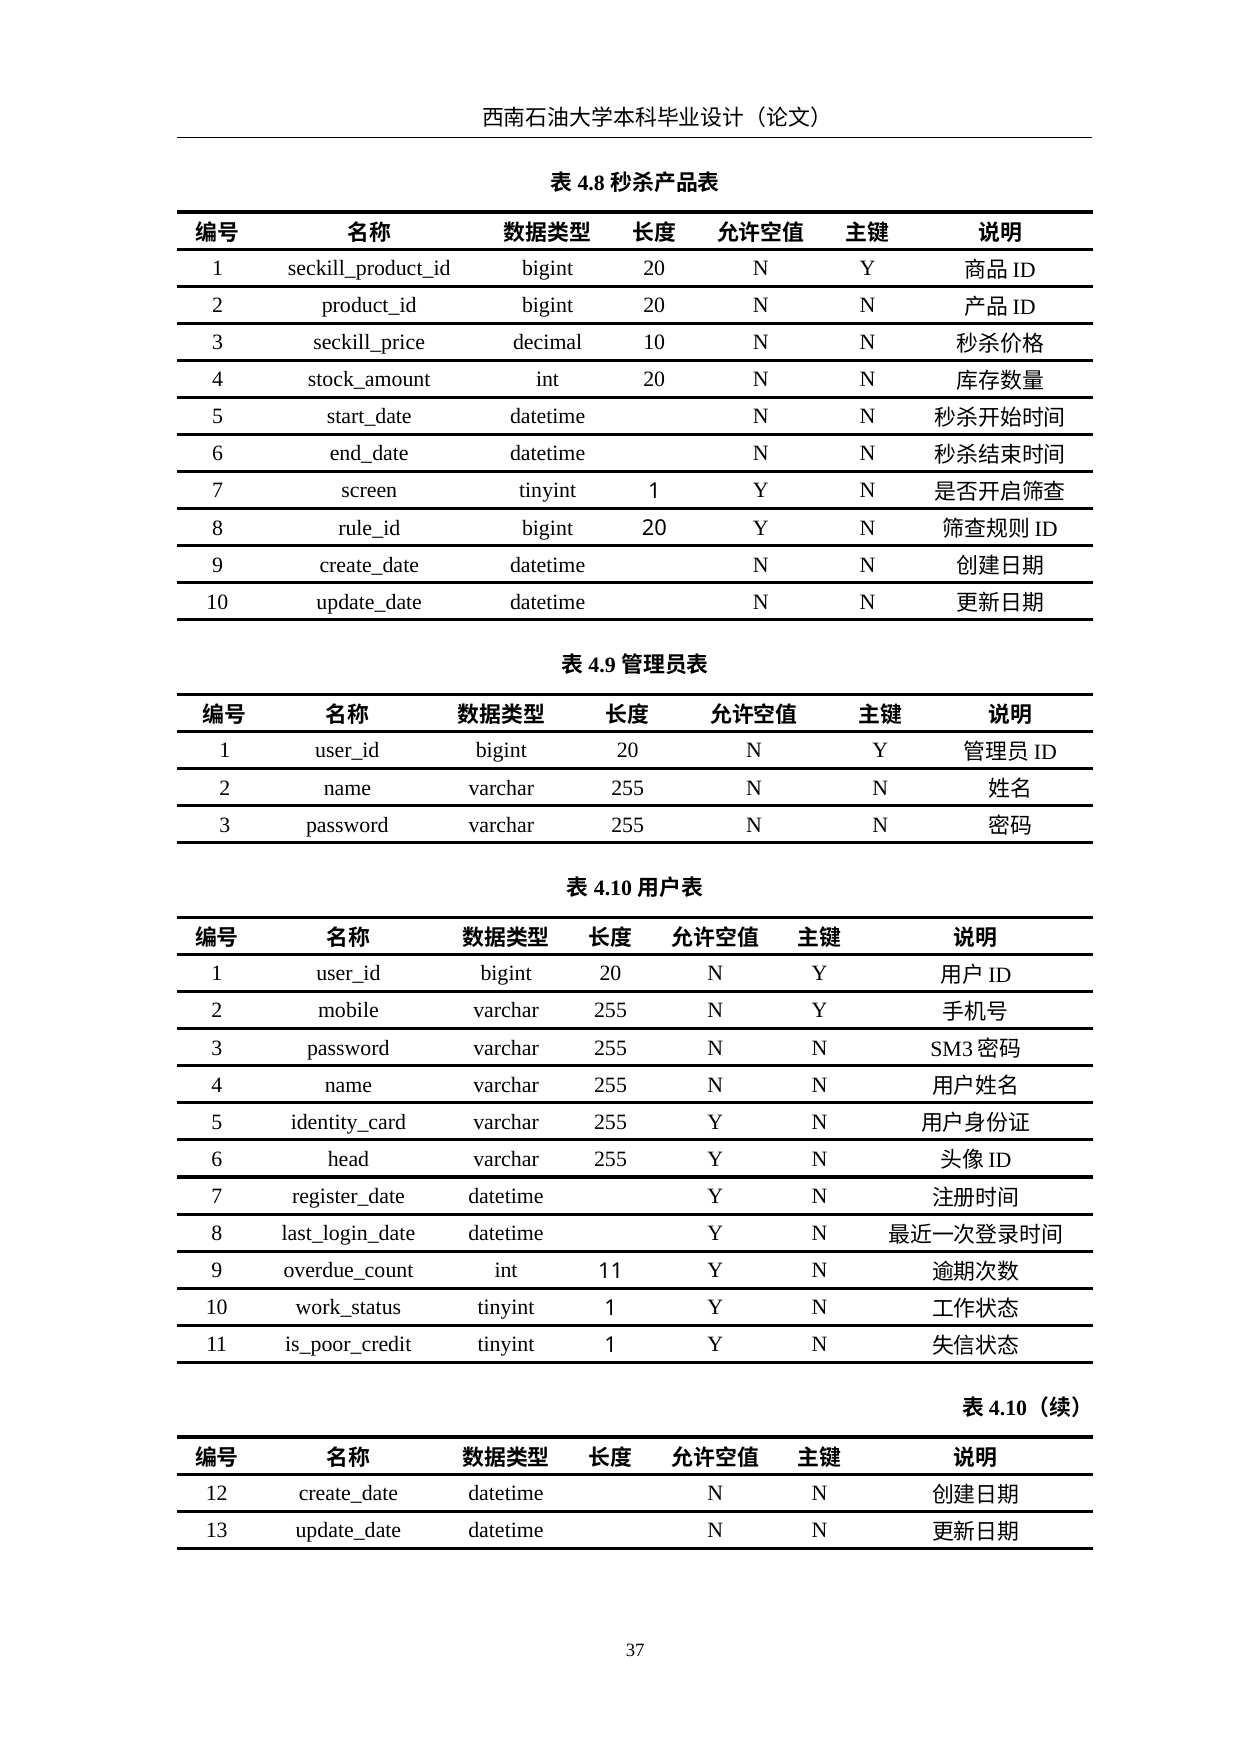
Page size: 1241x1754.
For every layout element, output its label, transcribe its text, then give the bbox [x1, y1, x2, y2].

table_cell 11 [571, 1253, 649, 1287]
table_header 说明 [859, 919, 1092, 953]
table_cell name [256, 1067, 441, 1101]
table_cell 9 [177, 1253, 256, 1287]
table_cell N [780, 1290, 858, 1324]
text 表 4.10（续） [177, 1389, 1092, 1423]
table_cell varchar [441, 993, 571, 1027]
table_cell seckill_price [257, 325, 481, 359]
table_cell 7 [177, 473, 257, 507]
table_cell N [650, 1067, 780, 1101]
table_cell 20 [571, 956, 649, 990]
table_header 主键 [827, 214, 907, 247]
table_cell 255 [571, 993, 649, 1027]
table_cell datetime [481, 436, 614, 470]
text 表 4.10 用户表 [177, 869, 1092, 903]
table_cell N [827, 325, 907, 359]
table_cell 2 [177, 770, 272, 804]
table_cell 手机号 [859, 993, 1092, 1027]
table_cell 1 [571, 1327, 649, 1361]
table_cell password [256, 1030, 441, 1064]
table_cell 20 [614, 510, 694, 544]
table_cell user_id [272, 733, 422, 767]
table_header 允许空值 [650, 1439, 780, 1472]
text 表 4.9 管理员表 [177, 646, 1092, 680]
table_cell 管理员ID [928, 733, 1092, 767]
table_cell bigint [481, 510, 614, 544]
table_cell int [441, 1253, 571, 1287]
table_cell N [694, 362, 827, 396]
table_cell N [650, 1030, 780, 1064]
table_cell N [694, 547, 827, 581]
table_cell [614, 584, 694, 618]
table_cell 4 [177, 1067, 256, 1101]
table_cell N [827, 436, 907, 470]
table_header 数据类型 [481, 214, 614, 247]
table_cell 密码 [928, 807, 1092, 841]
table_cell Y [650, 1253, 780, 1287]
table_cell N [780, 1327, 858, 1361]
table_cell 5 [177, 399, 257, 433]
table_cell 最近一次登录时间 [859, 1216, 1092, 1249]
table_cell SM3密码 [859, 1030, 1092, 1064]
table_cell start_date [257, 399, 481, 433]
table_cell 11 [177, 1327, 256, 1361]
text 表 4.8 秒杀产品表 [177, 164, 1092, 198]
table_header 编号 [177, 919, 256, 953]
table_cell N [694, 584, 827, 618]
table_cell N [827, 288, 907, 322]
table_cell int [481, 362, 614, 396]
table_cell 秒杀价格 [908, 325, 1092, 359]
table_cell 库存数量 [908, 362, 1092, 396]
table_cell 3 [177, 1030, 256, 1064]
table_cell datetime [441, 1179, 571, 1212]
table_cell N [827, 399, 907, 433]
table_header 数据类型 [441, 919, 571, 953]
table_cell bigint [441, 956, 571, 990]
table_cell [614, 436, 694, 470]
table_cell N [833, 770, 927, 804]
table_cell datetime [441, 1216, 571, 1249]
table_cell 7 [177, 1179, 256, 1212]
table_cell 20 [614, 251, 694, 284]
table_header 允许空值 [694, 214, 827, 247]
table_header 主键 [780, 919, 858, 953]
table_cell N [694, 288, 827, 322]
table_cell create_date [257, 547, 481, 581]
table_header 说明 [859, 1439, 1092, 1472]
table_cell 255 [571, 1104, 649, 1138]
table_cell datetime [481, 547, 614, 581]
table_header 说明 [908, 214, 1092, 247]
table_cell user_id [256, 956, 441, 990]
table_header 名称 [256, 919, 441, 953]
table_cell update_date [257, 584, 481, 618]
table_cell N [827, 362, 907, 396]
table_cell Y [833, 733, 927, 767]
table_header 数据类型 [441, 1439, 571, 1472]
table_cell 10 [177, 584, 257, 618]
table_cell end_date [257, 436, 481, 470]
table_cell varchar [422, 807, 580, 841]
table_cell N [780, 1179, 858, 1212]
table_cell [614, 547, 694, 581]
table_cell 1 [177, 733, 272, 767]
table_cell varchar [441, 1030, 571, 1064]
table_cell datetime [441, 1513, 571, 1547]
table_cell 255 [580, 807, 675, 841]
table_cell rule_id [257, 510, 481, 544]
table_cell N [694, 399, 827, 433]
table_cell 用户ID [859, 956, 1092, 990]
table_cell N [675, 807, 833, 841]
table_cell 8 [177, 510, 257, 544]
table_cell is_poor_credit [256, 1327, 441, 1361]
table_cell Y [694, 473, 827, 507]
table_cell N [650, 993, 780, 1027]
table_cell Y [650, 1141, 780, 1175]
table_cell 秒杀结束时间 [908, 436, 1092, 470]
table_cell N [780, 1253, 858, 1287]
table_cell N [780, 1476, 858, 1509]
table_cell screen [257, 473, 481, 507]
table_cell tinyint [441, 1290, 571, 1324]
table_cell 2 [177, 288, 257, 322]
table_cell 注册时间 [859, 1179, 1092, 1212]
table_cell tinyint [441, 1327, 571, 1361]
table_cell 用户姓名 [859, 1067, 1092, 1101]
table_cell bigint [422, 733, 580, 767]
table_cell 255 [571, 1030, 649, 1064]
table_cell N [780, 1141, 858, 1175]
table_cell Y [780, 993, 858, 1027]
table_header 编号 [177, 696, 272, 730]
table_cell [571, 1216, 649, 1249]
table_cell N [650, 956, 780, 990]
table_cell 更新日期 [908, 584, 1092, 618]
table_cell identity_card [256, 1104, 441, 1138]
table_header 名称 [257, 214, 481, 247]
table_cell 1 [571, 1290, 649, 1324]
table_cell 10 [177, 1290, 256, 1324]
table_cell 创建日期 [908, 547, 1092, 581]
table_header 主键 [780, 1439, 858, 1472]
table_cell 秒杀开始时间 [908, 399, 1092, 433]
table_cell [614, 399, 694, 433]
table_header 长度 [571, 1439, 649, 1472]
table_header 允许空值 [650, 919, 780, 953]
table_cell password [272, 807, 422, 841]
table_cell 20 [614, 362, 694, 396]
table_header 编号 [177, 1439, 256, 1472]
table_cell overdue_count [256, 1253, 441, 1287]
table_cell N [780, 1067, 858, 1101]
table_cell Y [650, 1179, 780, 1212]
table_header 长度 [571, 919, 649, 953]
table_cell Y [650, 1216, 780, 1249]
table_cell 用户身份证 [859, 1104, 1092, 1138]
table_cell 20 [580, 733, 675, 767]
table_cell N [675, 770, 833, 804]
table_cell create_date [256, 1476, 441, 1509]
table_header 名称 [272, 696, 422, 730]
table_cell 10 [614, 325, 694, 359]
table_cell 13 [177, 1513, 256, 1547]
table_cell 商品ID [908, 251, 1092, 284]
table_cell varchar [441, 1067, 571, 1101]
table_cell last_login_date [256, 1216, 441, 1249]
table_header 编号 [177, 214, 257, 247]
table_cell 1 [177, 251, 257, 284]
table_cell N [780, 1216, 858, 1249]
table_cell 失信状态 [859, 1327, 1092, 1361]
table_cell N [833, 807, 927, 841]
table_cell Y [650, 1104, 780, 1138]
table_cell 3 [177, 807, 272, 841]
table_cell varchar [422, 770, 580, 804]
table_cell 255 [580, 770, 675, 804]
table_cell 头像ID [859, 1141, 1092, 1175]
table_cell Y [650, 1290, 780, 1324]
table_cell N [694, 325, 827, 359]
table_cell N [650, 1476, 780, 1509]
table_cell register_date [256, 1179, 441, 1212]
table_cell tinyint [481, 473, 614, 507]
table_cell varchar [441, 1141, 571, 1175]
table_cell 6 [177, 436, 257, 470]
table_cell N [827, 473, 907, 507]
table_cell N [675, 733, 833, 767]
table_cell N [694, 251, 827, 284]
table_cell 20 [614, 288, 694, 322]
table_cell stock_amount [257, 362, 481, 396]
table_cell bigint [481, 251, 614, 284]
table_header 名称 [256, 1439, 441, 1472]
table_cell 逾期次数 [859, 1253, 1092, 1287]
table_cell N [827, 547, 907, 581]
table_cell 1 [614, 473, 694, 507]
table_cell datetime [441, 1476, 571, 1509]
table_cell 255 [571, 1067, 649, 1101]
table_cell product_id [257, 288, 481, 322]
table_cell 工作状态 [859, 1290, 1092, 1324]
table_cell N [650, 1513, 780, 1547]
table_cell [571, 1179, 649, 1212]
table_cell N [780, 1513, 858, 1547]
table_cell N [827, 584, 907, 618]
table_cell 4 [177, 362, 257, 396]
table_cell work_status [256, 1290, 441, 1324]
table_cell mobile [256, 993, 441, 1027]
table_cell varchar [441, 1104, 571, 1138]
table_cell N [694, 436, 827, 470]
table_header 允许空值 [675, 696, 833, 730]
table_cell 产品ID [908, 288, 1092, 322]
table_cell Y [780, 956, 858, 990]
table_cell N [780, 1030, 858, 1064]
table_cell 筛查规则ID [908, 510, 1092, 544]
table_cell datetime [481, 399, 614, 433]
table_cell decimal [481, 325, 614, 359]
table_cell 255 [571, 1141, 649, 1175]
table_cell 2 [177, 993, 256, 1027]
table_cell 9 [177, 547, 257, 581]
table_cell 12 [177, 1476, 256, 1509]
table_cell Y [694, 510, 827, 544]
table_cell 创建日期 [859, 1476, 1092, 1509]
table_cell name [272, 770, 422, 804]
table_cell seckill_product_id [257, 251, 481, 284]
table_cell Y [650, 1327, 780, 1361]
table_cell head [256, 1141, 441, 1175]
table_cell 8 [177, 1216, 256, 1249]
table_cell [571, 1513, 649, 1547]
table_header 主键 [833, 696, 927, 730]
table_cell Y [827, 251, 907, 284]
table_cell update_date [256, 1513, 441, 1547]
table_cell N [827, 510, 907, 544]
table_cell 3 [177, 325, 257, 359]
table_cell 1 [177, 956, 256, 990]
table_cell [571, 1476, 649, 1509]
table_cell datetime [481, 584, 614, 618]
table_header 长度 [614, 214, 694, 247]
table_cell bigint [481, 288, 614, 322]
table_header 说明 [928, 696, 1092, 730]
table_cell 5 [177, 1104, 256, 1138]
table_cell 6 [177, 1141, 256, 1175]
table_header 长度 [580, 696, 675, 730]
table_header 数据类型 [422, 696, 580, 730]
table_cell 姓名 [928, 770, 1092, 804]
table_cell 是否开启筛查 [908, 473, 1092, 507]
table_cell N [780, 1104, 858, 1138]
table_cell 更新日期 [859, 1513, 1092, 1547]
